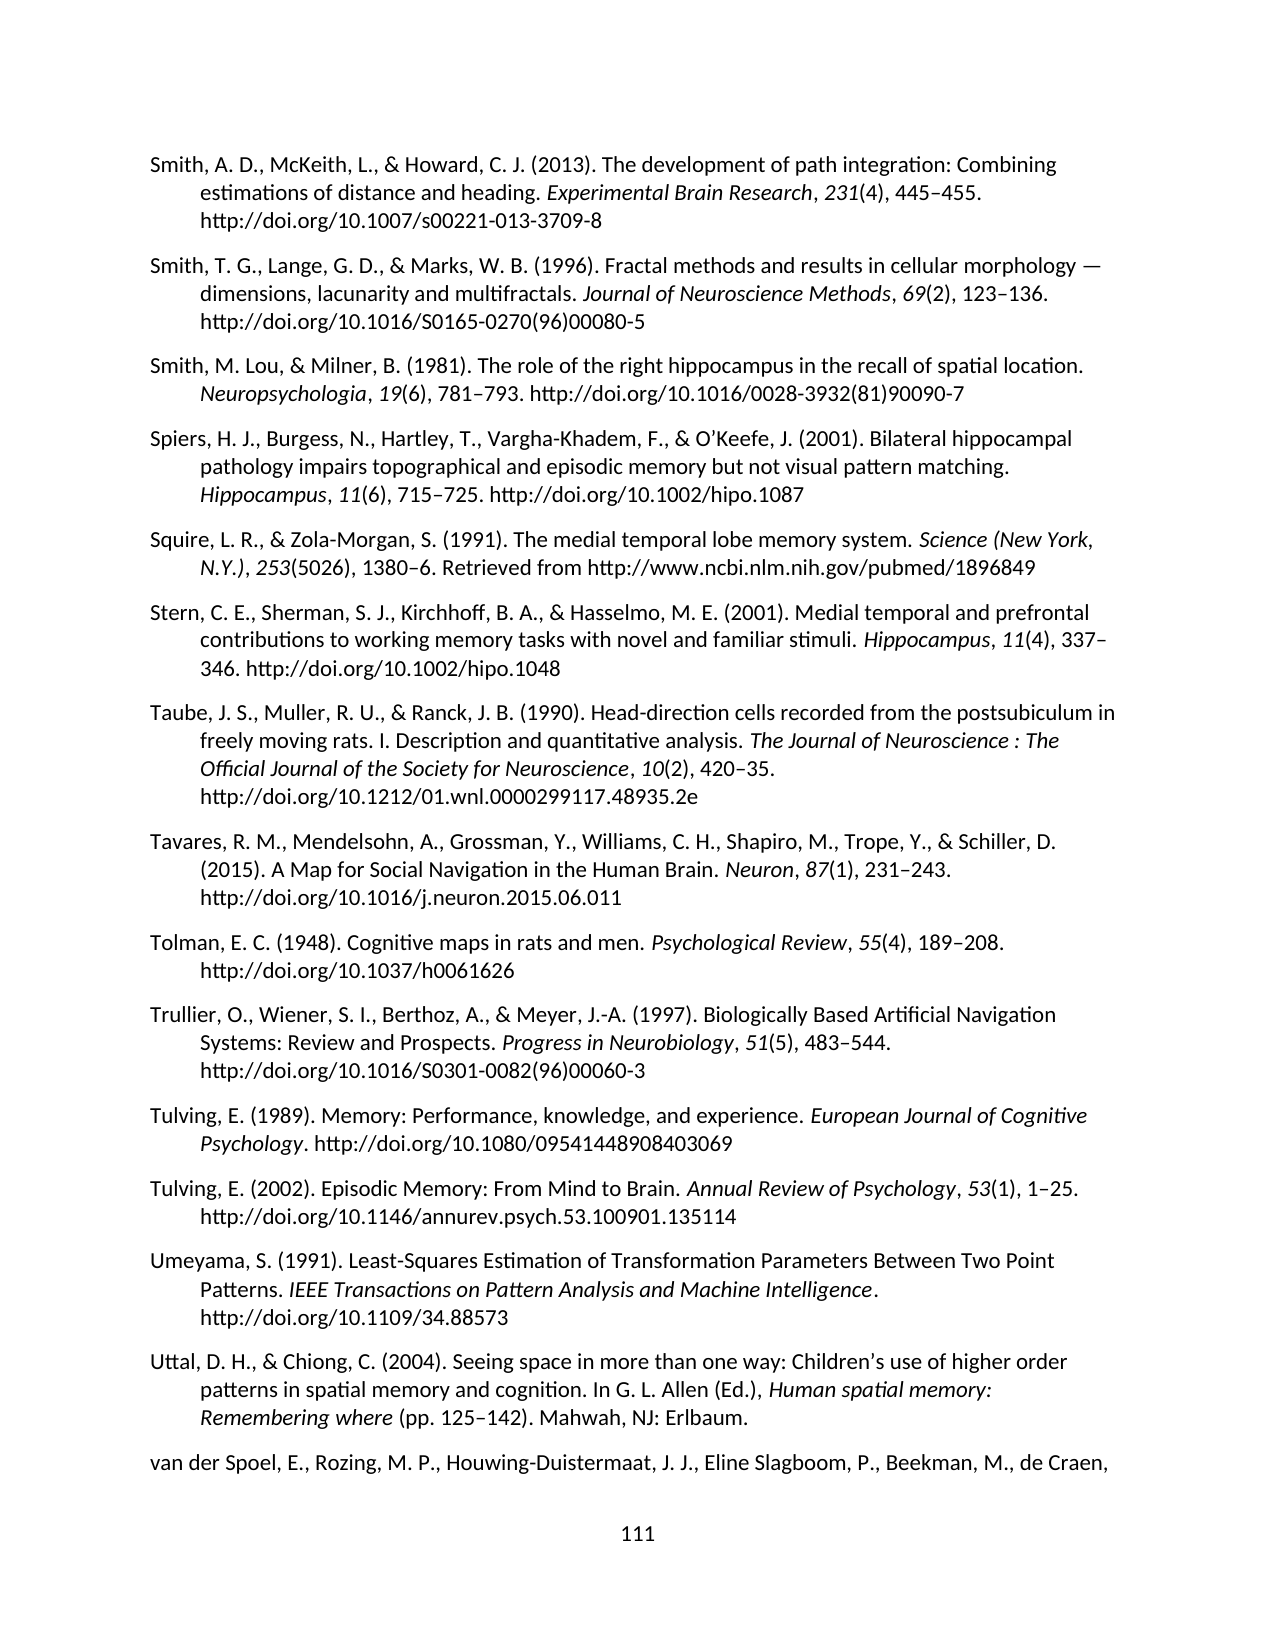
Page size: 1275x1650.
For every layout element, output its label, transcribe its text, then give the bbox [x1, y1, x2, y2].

text Tulving, E. (1989). Memory: Performance, knowledge, and experience. European Journal of Cognitive Psychology. http://doi.org/10.1080/09541448908403069 [150, 1101, 1125, 1157]
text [150, 1448, 1125, 1476]
text Uttal, D. H., & Chiong, C. (2004). Seeing space in more than one way: Children’s use of higher order patterns in spatial memory and cognition. In G. L. Allen (Ed.), Human spatial memory: Remembering where (pp. 125–142). Mahwah, NJ: Erlbaum. [150, 1347, 1125, 1431]
text Tolman, E. C. (1948). Cognitive maps in rats and men. Psychological Review, 55(4), 189–208. http://doi.org/10.1037/h0061626 [150, 928, 1125, 984]
text Stern, C. E., Sherman, S. J., Kirchhoff, B. A., & Hasselmo, M. E. (2001). Medial temporal and prefrontal contributions to working memory tasks with novel and familiar stimuli. Hippocampus, 11(4), 337–346. http://doi.org/10.1002/hipo.1048 [150, 598, 1125, 682]
text Taube, J. S., Muller, R. U., & Ranck, J. B. (1990). Head-direction cells recorded from the postsubiculum in freely moving rats. I. Description and quantitative analysis. The Journal of Neuroscience : The Official Journal of the Society for Neuroscience, 10(2), 420–35. http://doi.org/10.1212/01.wnl.0000299117.48935.2e [150, 698, 1125, 810]
text Smith, T. G., Lange, G. D., & Marks, W. B. (1996). Fractal methods and results in cellular morphology — dimensions, lacunarity and multifractals. Journal of Neuroscience Methods, 69(2), 123–136. http://doi.org/10.1016/S0165-0270(96)00080-5 [150, 251, 1125, 335]
text Spiers, H. J., Burgess, N., Hartley, T., Vargha-Khadem, F., & O’Keefe, J. (2001). Bilateral hippocampal pathology impairs topographical and episodic memory but not visual pattern matching. Hippocampus, 11(6), 715–725. http://doi.org/10.1002/hipo.1087 [150, 424, 1125, 508]
text Squire, L. R., & Zola-Morgan, S. (1991). The medial temporal lobe memory system. Science (New York, N.Y.), 253(5026), 1380–6. Retrieved from http://www.ncbi.nlm.nih.gov/pubmed/1896849 [150, 525, 1125, 581]
text Tavares, R. M., Mendelsohn, A., Grossman, Y., Williams, C. H., Shapiro, M., Trope, Y., & Schiller, D. (2015). A Map for Social Navigation in the Human Brain. Neuron, 87(1), 231–243. http://doi.org/10.1016/j.neuron.2015.06.011 [150, 827, 1125, 911]
text Trullier, O., Wiener, S. I., Berthoz, A., & Meyer, J.-A. (1997). Biologically Based Artificial Navigation Systems: Review and Prospects. Progress in Neurobiology, 51(5), 483–544. http://doi.org/10.1016/S0301-0082(96)00060-3 [150, 1001, 1125, 1084]
text Smith, M. Lou, & Milner, B. (1981). The role of the right hippocampus in the recall of spatial location. Neuropsychologia, 19(6), 781–793. http://doi.org/10.1016/0028-3932(81)90090-7 [150, 351, 1125, 407]
text Smith, A. D., McKeith, L., & Howard, C. J. (2013). The development of path integration: Combining estimations of distance and heading. Experimental Brain Research, 231(4), 445–455. http://doi.org/10.1007/s00221-013-3709-8 [150, 150, 1125, 234]
text Tulving, E. (2002). Episodic Memory: From Mind to Brain. Annual Review of Psychology, 53(1), 1–25. http://doi.org/10.1146/annurev.psych.53.100901.135114 [150, 1174, 1125, 1230]
text Umeyama, S. (1991). Least-Squares Estimation of Transformation Parameters Between Two Point Patterns. IEEE Transactions on Pattern Analysis and Machine Intelligence. http://doi.org/10.1109/34.88573 [150, 1247, 1125, 1331]
